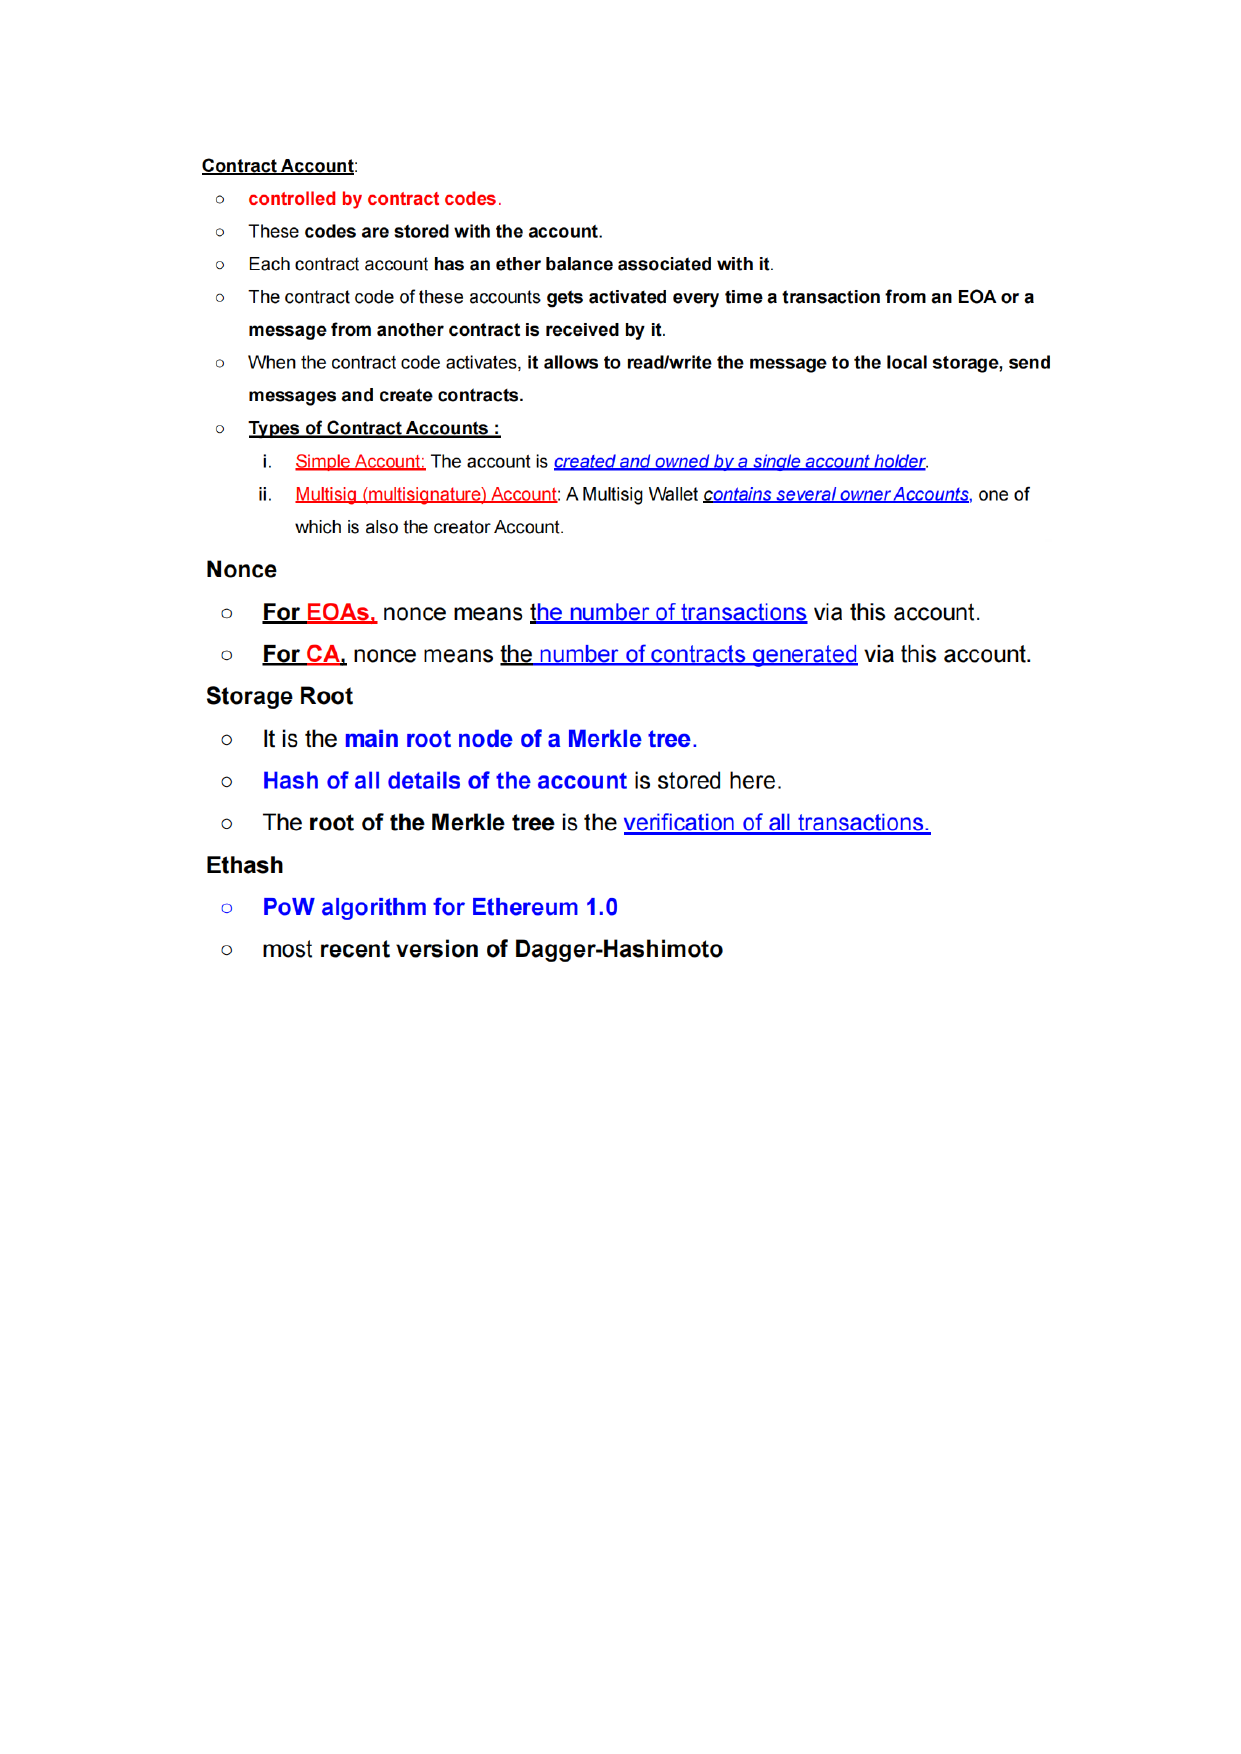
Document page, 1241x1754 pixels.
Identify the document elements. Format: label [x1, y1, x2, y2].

picture [187, 150, 1053, 973]
